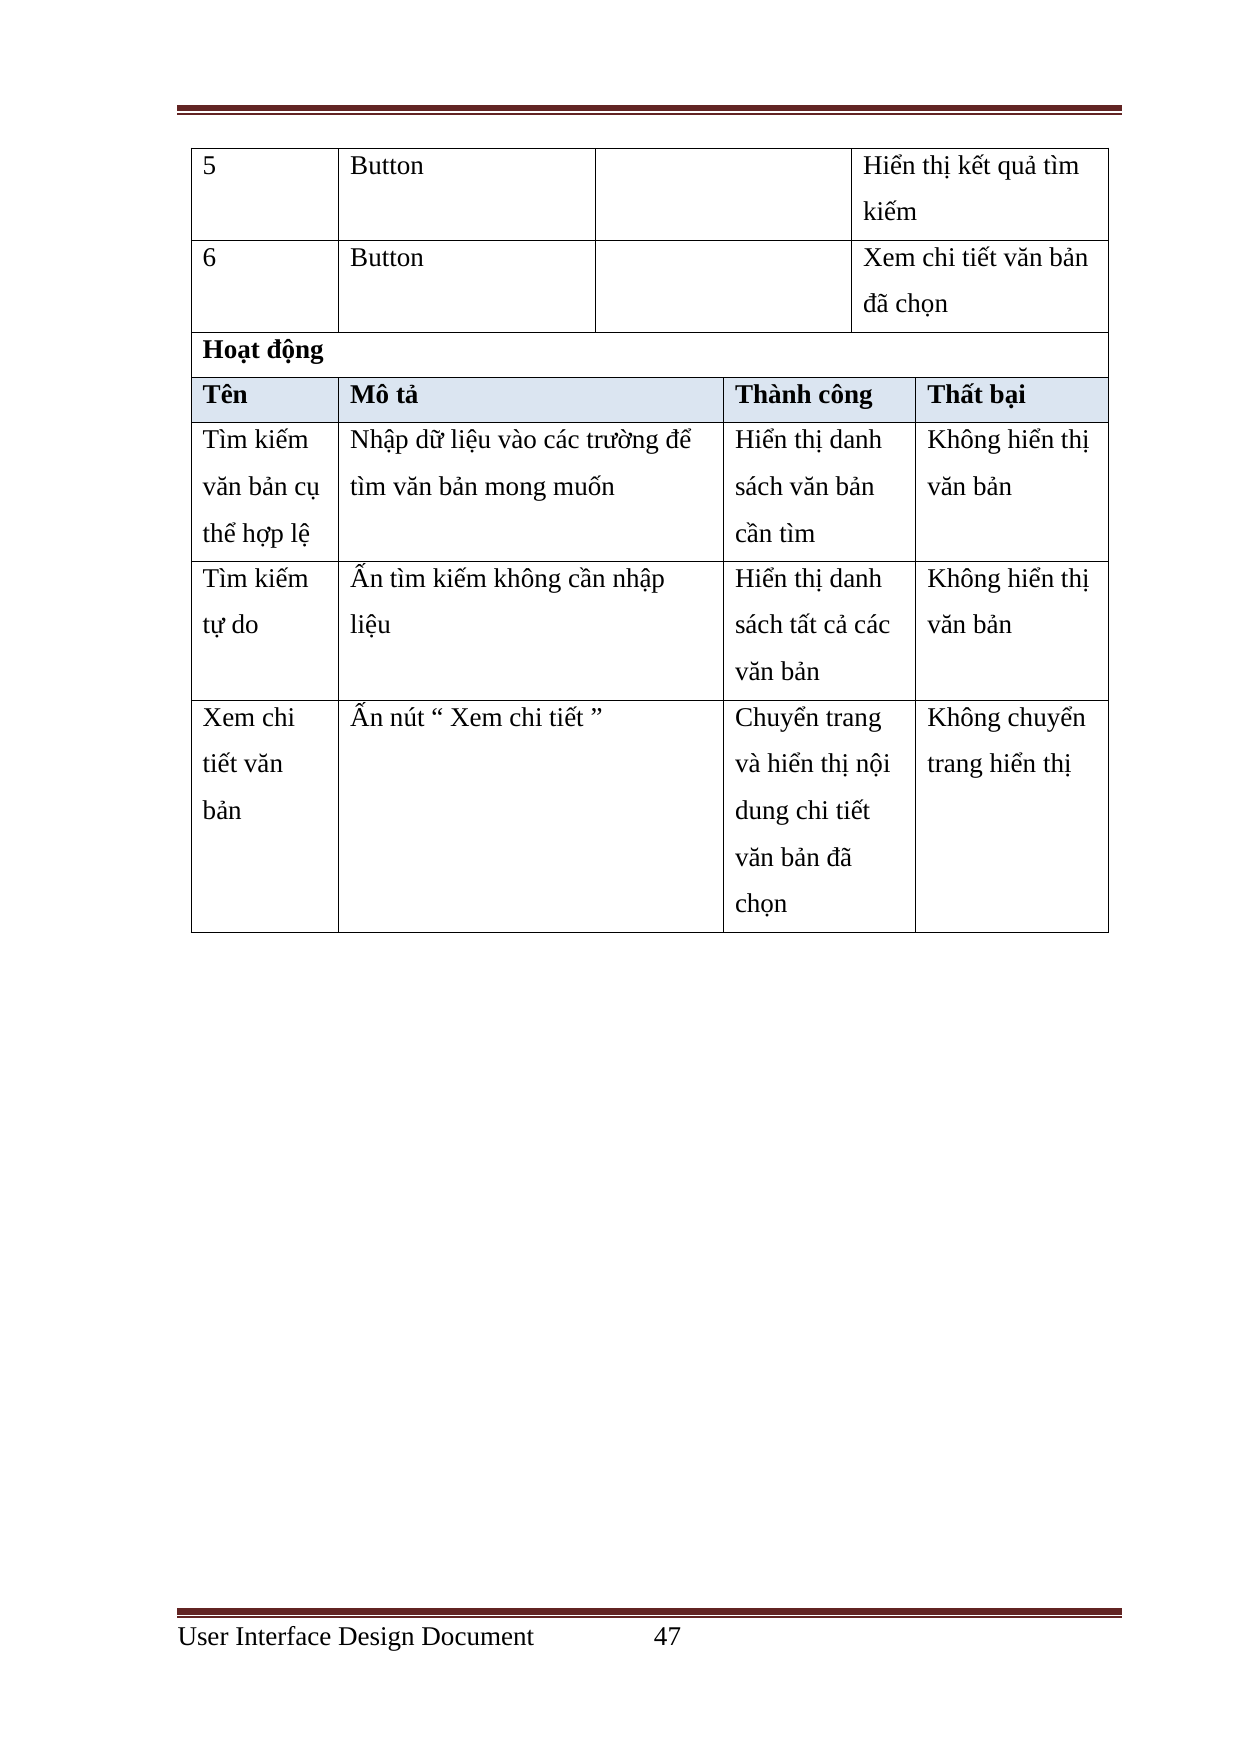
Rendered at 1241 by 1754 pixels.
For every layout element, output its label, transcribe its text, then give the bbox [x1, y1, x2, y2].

table_cell Thành công [724, 378, 915, 422]
table_cell [596, 149, 851, 240]
table_cell Chuyển trang và hiển thị nội dung chi tiết văn bản đã chọn [724, 701, 915, 932]
table_cell Hiển thị danh sách văn bản cần tìm [724, 423, 915, 561]
table_cell Tìm kiếm tự do [192, 562, 338, 699]
table_cell Không hiển thị văn bản [916, 423, 1108, 561]
table_cell Tìm kiếm văn bản cụ thể hợp lệ [192, 423, 338, 561]
table_cell [596, 241, 851, 332]
table_cell Không chuyển trang hiển thị [916, 701, 1108, 932]
table_cell Ấn nút “ Xem chi tiết ” [339, 701, 723, 932]
table_cell Hoạt động [192, 333, 1108, 377]
table_cell Nhập dữ liệu vào các trường để tìm văn bản mong muốn [339, 423, 723, 561]
table_cell Hiển thị kết quả tìm kiếm [852, 149, 1108, 240]
table_cell Xem chi tiết văn bản đã chọn [852, 241, 1108, 332]
table_cell Thất bại [916, 378, 1108, 422]
table_cell Xem chi tiết văn bản [192, 701, 338, 932]
table_cell Không hiển thị văn bản [916, 562, 1108, 699]
table_cell Tên [192, 378, 338, 422]
table_cell Button [339, 149, 595, 240]
table_cell 5 [192, 149, 338, 240]
table_cell Hiển thị danh sách tất cả các văn bản [724, 562, 915, 699]
table_cell Button [339, 241, 595, 332]
table_cell 6 [192, 241, 338, 332]
table_cell Mô tả [339, 378, 723, 422]
table_cell Ấn tìm kiếm không cần nhập liệu [339, 562, 723, 699]
